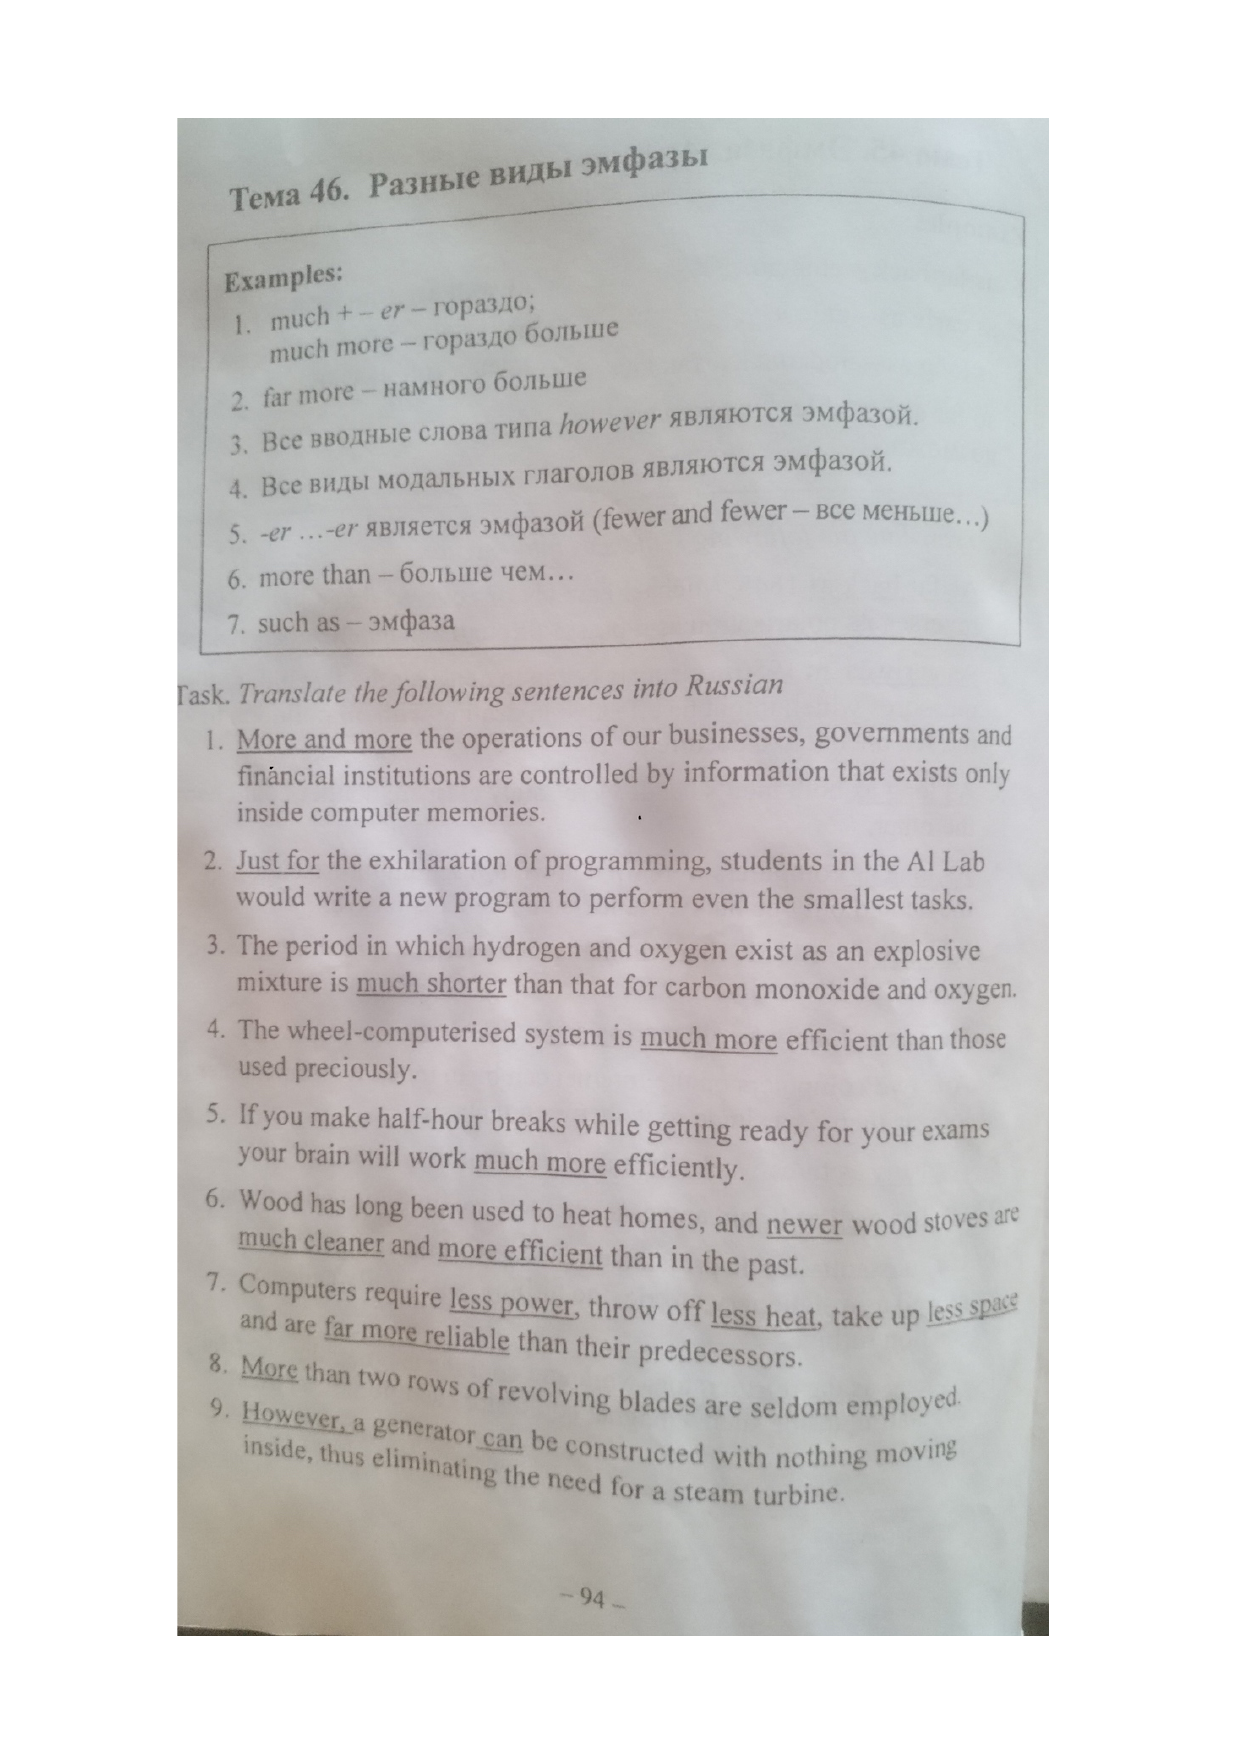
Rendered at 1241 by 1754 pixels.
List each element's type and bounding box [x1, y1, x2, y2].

picture [177, 118, 1049, 1636]
